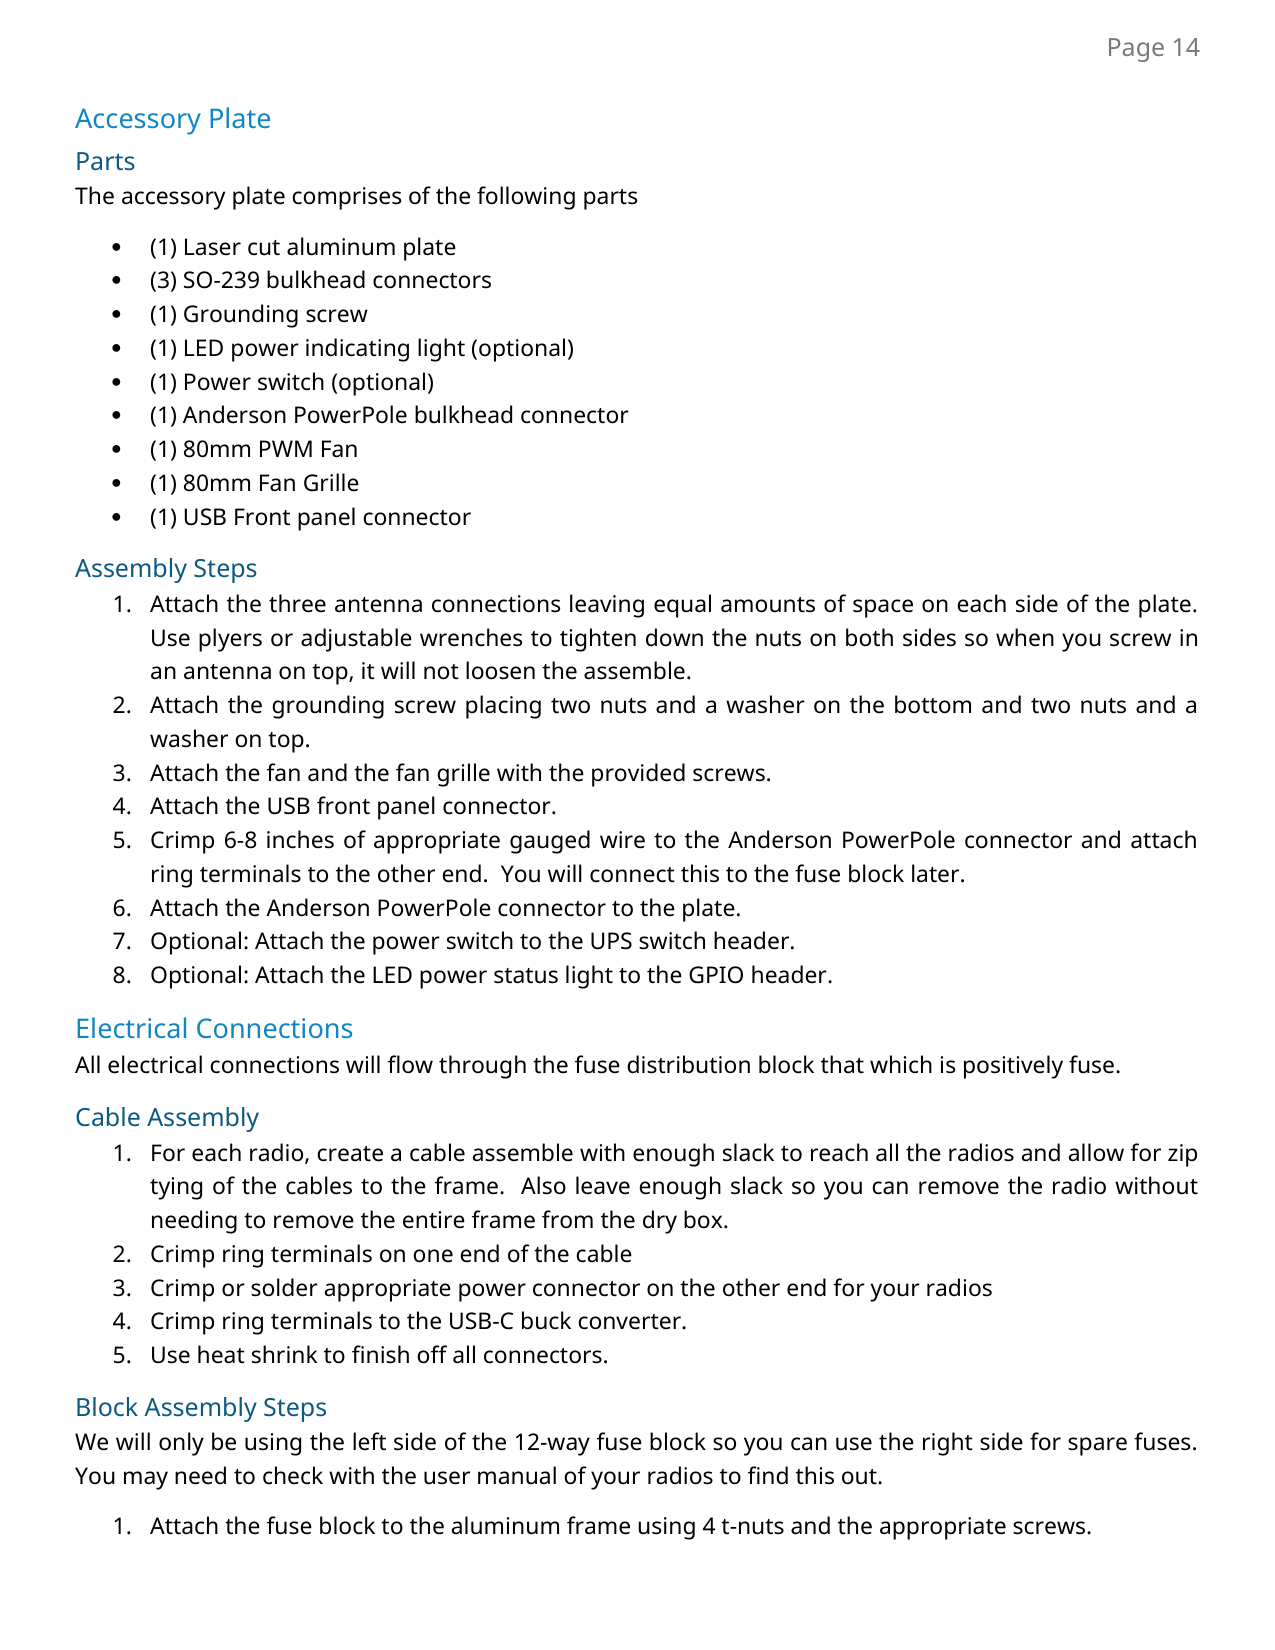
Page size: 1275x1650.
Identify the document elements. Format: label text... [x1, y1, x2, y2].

list For each radio, create a cable assemble with enough slack to reach all the radios and allow for zip tying of the cables to the frame. Also leave enough slack so you can remove the radio without needing to remove the entire frame from the dry box. [112, 1136, 1200, 1235]
subtitle Parts [75, 143, 1200, 177]
subtitle Electrical Connections [75, 1009, 1200, 1046]
list Attach the fan and the fan grille with the provided screws. [112, 757, 1200, 788]
list Optional: Attach the LED power status light to the GPIO header. [112, 959, 1200, 990]
list Use heat shrink to finish off all connectors. [112, 1339, 1200, 1370]
list Crimp or solder appropriate power connector on the other end for your radios [112, 1271, 1200, 1303]
list (1) Grounding screw [112, 298, 1200, 329]
list (1) LED power indicating light (optional) [112, 332, 1200, 363]
list Attach the three antenna connections leaving equal amounts of space on each side of the plate. Use plyers or adjustable wrenches to tighten down the nuts on both sides so when you screw in an antenna on top, it will not loosen the assemble. [112, 588, 1200, 687]
text The accessory plate comprises of the following parts [75, 180, 1200, 211]
list (1) 80mm PWM Fan [112, 433, 1200, 464]
list (1) Power switch (optional) [112, 366, 1200, 397]
subtitle Cable Assembly [75, 1100, 1200, 1134]
list Attach the fuse block to the aluminum frame using 4 t-nuts and the appropriate screws. [112, 1510, 1200, 1542]
list Attach the grounding screw placing two nuts and a washer on the bottom and two nuts and a washer on top. [112, 689, 1200, 754]
subtitle Assembly Steps [75, 551, 1200, 585]
list (1) Anderson PowerPole bulkhead connector [112, 399, 1200, 431]
subtitle Accessory Plate [75, 99, 1200, 136]
list Attach the Anderson PowerPole connector to the plate. [112, 892, 1200, 923]
list (1) Laser cut aluminum plate [112, 231, 1200, 262]
text All electrical connections will flow through the fuse distribution block that which is positively fuse. [75, 1049, 1200, 1081]
list (3) SO-239 bulkhead connectors [112, 264, 1200, 296]
list (1) 80mm Fan Grille [112, 467, 1200, 498]
subtitle Block Assembly Steps [75, 1389, 1200, 1423]
list Crimp ring terminals on one end of the cable [112, 1238, 1200, 1269]
list Attach the USB front panel connector. [112, 790, 1200, 822]
text We will only be using the left side of the 12-way fuse block so you can use the right side for spare fuses. You may need to check with the user manual of your radios to find this out. [75, 1426, 1200, 1491]
list Optional: Attach the power switch to the UPS switch header. [112, 925, 1200, 957]
list Crimp ring terminals to the USB-C buck converter. [112, 1305, 1200, 1336]
list Crimp 6-8 inches of appropriate gauged wire to the Anderson PowerPole connector and attach ring terminals to the other end. You will connect this to the fuse block later. [112, 824, 1200, 889]
list (1) USB Front panel connector [112, 501, 1200, 532]
